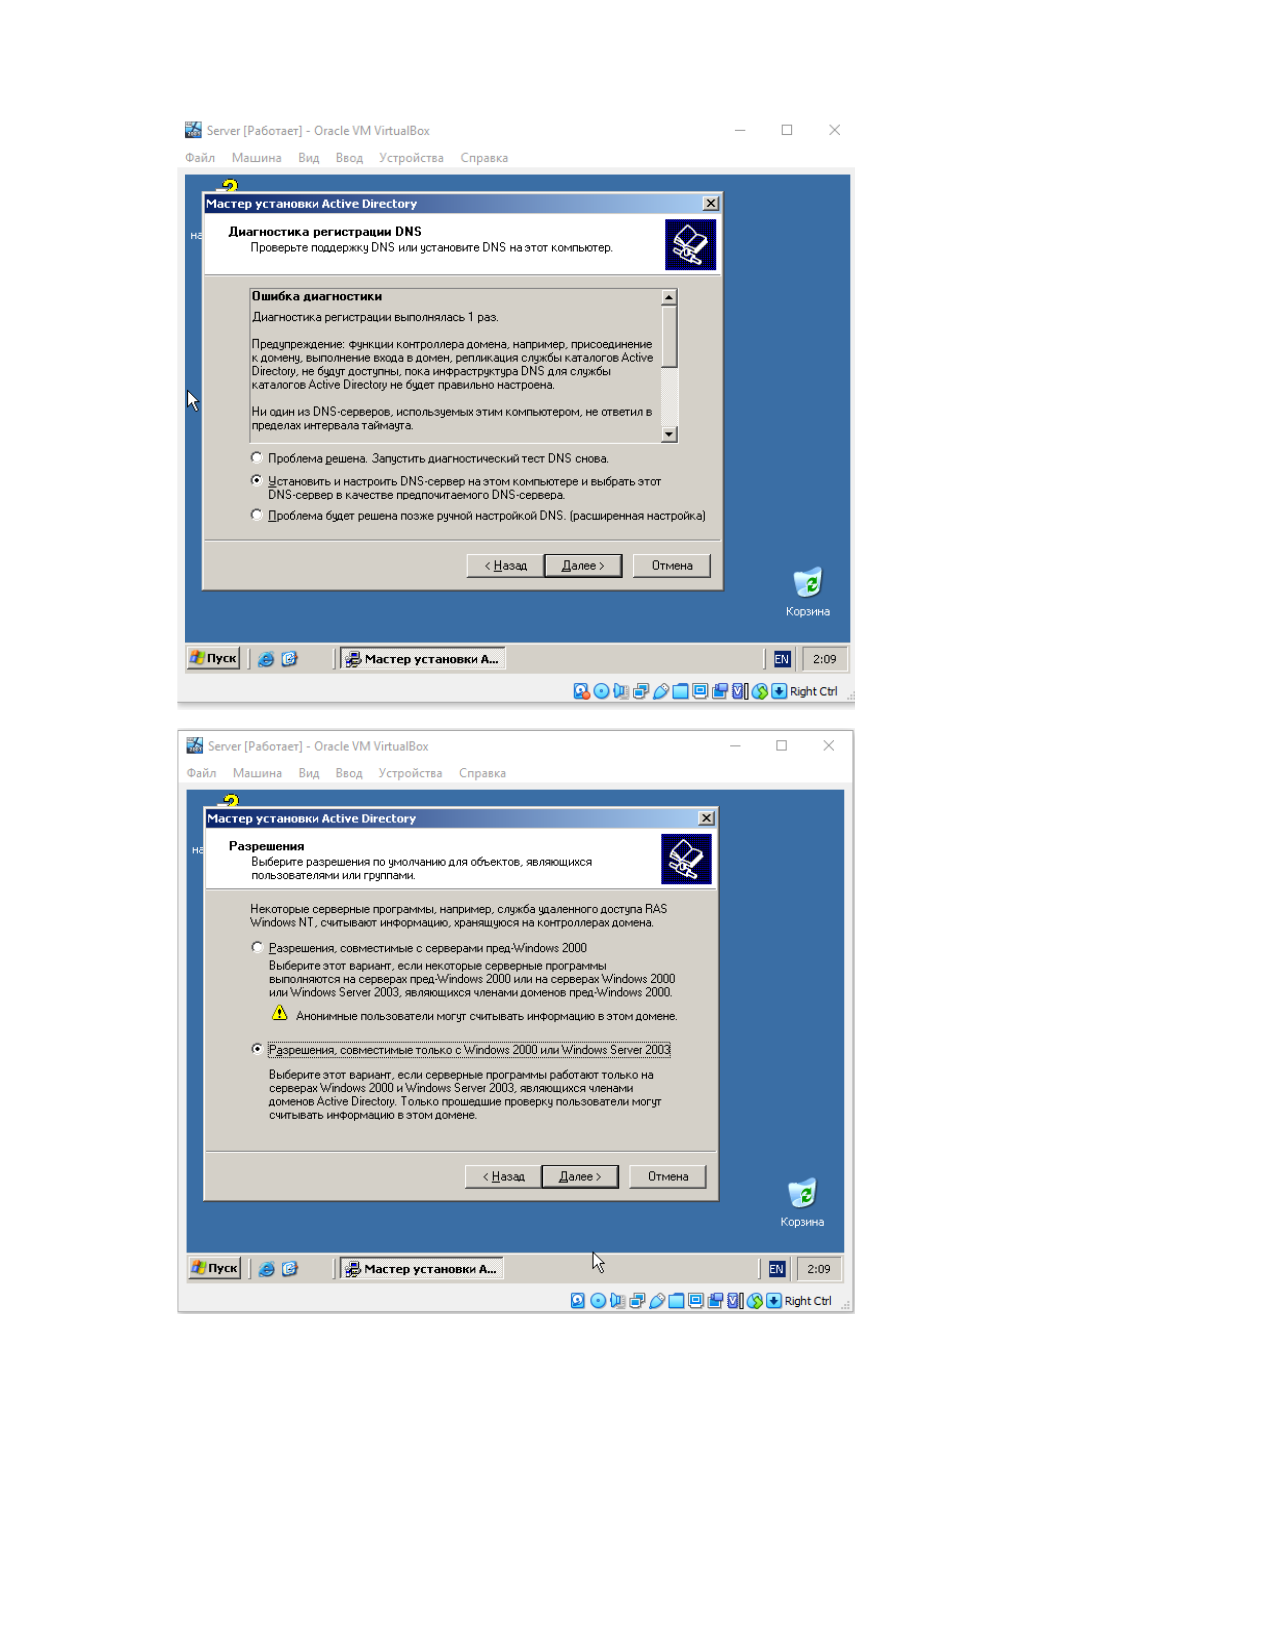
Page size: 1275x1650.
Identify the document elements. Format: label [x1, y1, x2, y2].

picture [177, 728, 855, 1314]
picture [177, 118, 855, 710]
